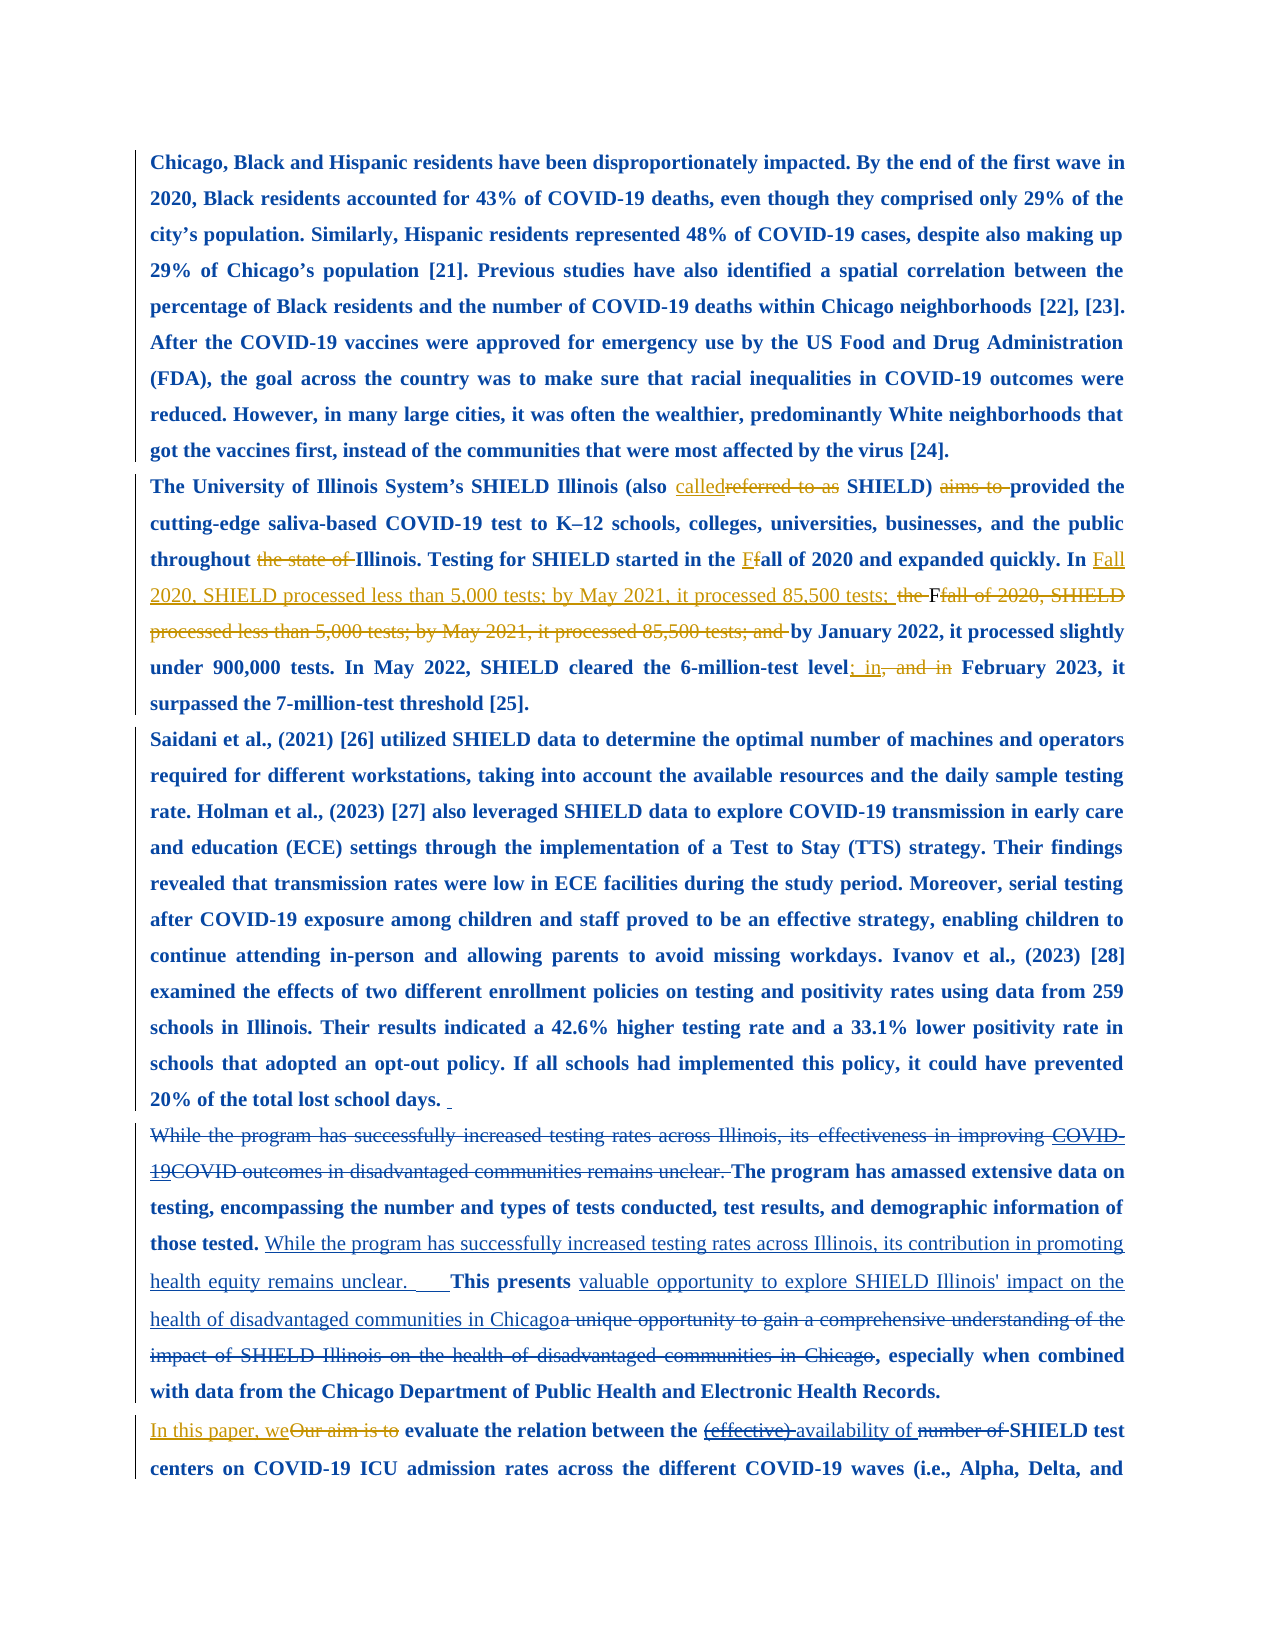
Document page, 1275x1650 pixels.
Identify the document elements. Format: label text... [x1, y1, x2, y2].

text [150, 1415, 1125, 1479]
text The University of Illinois System’s SHIELD Illinois (also SHIELD) provided the cutting-edge saliva-based COVID-19 test to K–12 schools, colleges, universities, businesses, and the public throughout Illinois. Testing for SHIELD started in the all of 2020 and expanded quickly. In by January 2022, it processed slightly under 900,000 tests. In May 2022, SHIELD cleared the 6-million-test level February 2023, it surpassed the 7-million-test threshold . [150, 474, 1125, 715]
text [150, 150, 1125, 462]
text Saidani et al., (2021) utilized SHIELD data to determine the optimal number of machines and operators required for different workstations, taking into account the available resources and the daily sample testing rate. Holman et al., (2023) also leveraged SHIELD data to explore COVID-19 transmission in early care and education (ECE) settings through the implementation of a Test to Stay (TTS) strategy. Their findings revealed that transmission rates were low in ECE facilities during the study period. Moreover, serial testing after COVID-19 exposure among children and staff proved to be an effective strategy, enabling children to continue attending in-person and allowing parents to avoid missing workdays. Ivanov et al., (2023) examined the effects of two different enrollment policies on testing and positivity rates using data from 259 schools in Illinois. Their results indicated a 42.6% higher testing rate and a 33.1% lower positivity rate in schools that adopted an opt-out policy. If all schools had implemented this policy, it could have prevented 20% of the total lost school days. [150, 727, 1125, 1111]
text The program has amassed extensive data on testing, encompassing the number and types of tests conducted, test results, and demographic information of those tested. This presents , especially when combined with data from the Chicago Department of Public Health and Electronic Health Records. [150, 1137, 1125, 1403]
